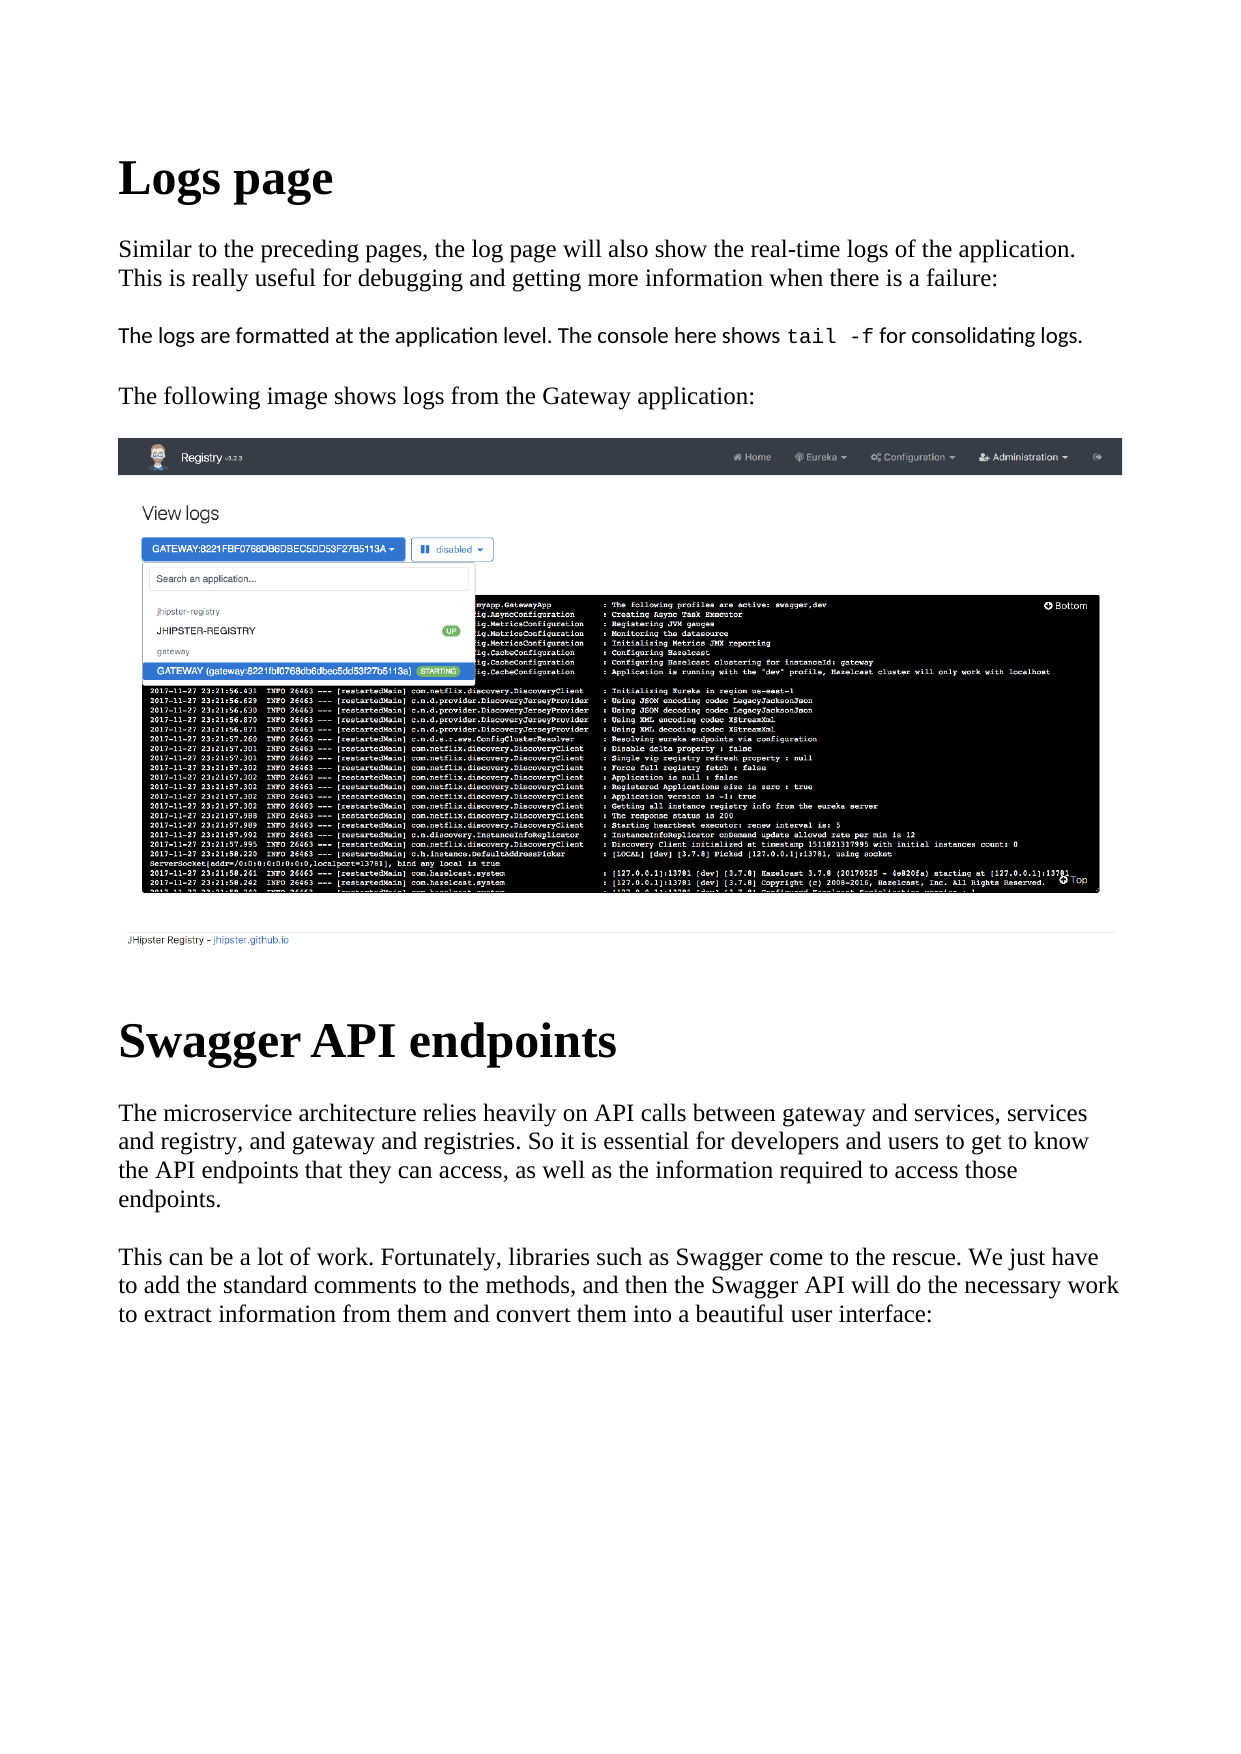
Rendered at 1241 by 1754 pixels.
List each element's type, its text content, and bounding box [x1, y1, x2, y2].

subtitle Swagger API endpoints [118, 1011, 1122, 1068]
text The microservice architecture relies heavily on API calls between gateway and services, services and registry, and gateway and registries. So it is essential for developers and users to get to know the API endpoints that they can access, as well as the information required to access those endpoints. [118, 1098, 1122, 1213]
text The following image shows logs from the Gateway application: [118, 381, 1122, 409]
text This can be a lot of work. Fortunately, libraries such as Swagger come to the rescue. We just have to add the standard comments to the methods, and then the Swagger API will do the necessary work to extract information from them and convert them into a beautiful user interface: [118, 1242, 1122, 1328]
text Similar to the preceding pages, the log page will also show the real-time logs of the application. This is really useful for debugging and getting more information when there is a failure: [118, 234, 1122, 292]
picture [118, 438, 1123, 980]
subtitle Logs page [118, 148, 1122, 205]
text The logs are formatted at the application level. The console here shows tail -f for consolidating logs. [118, 321, 1122, 349]
